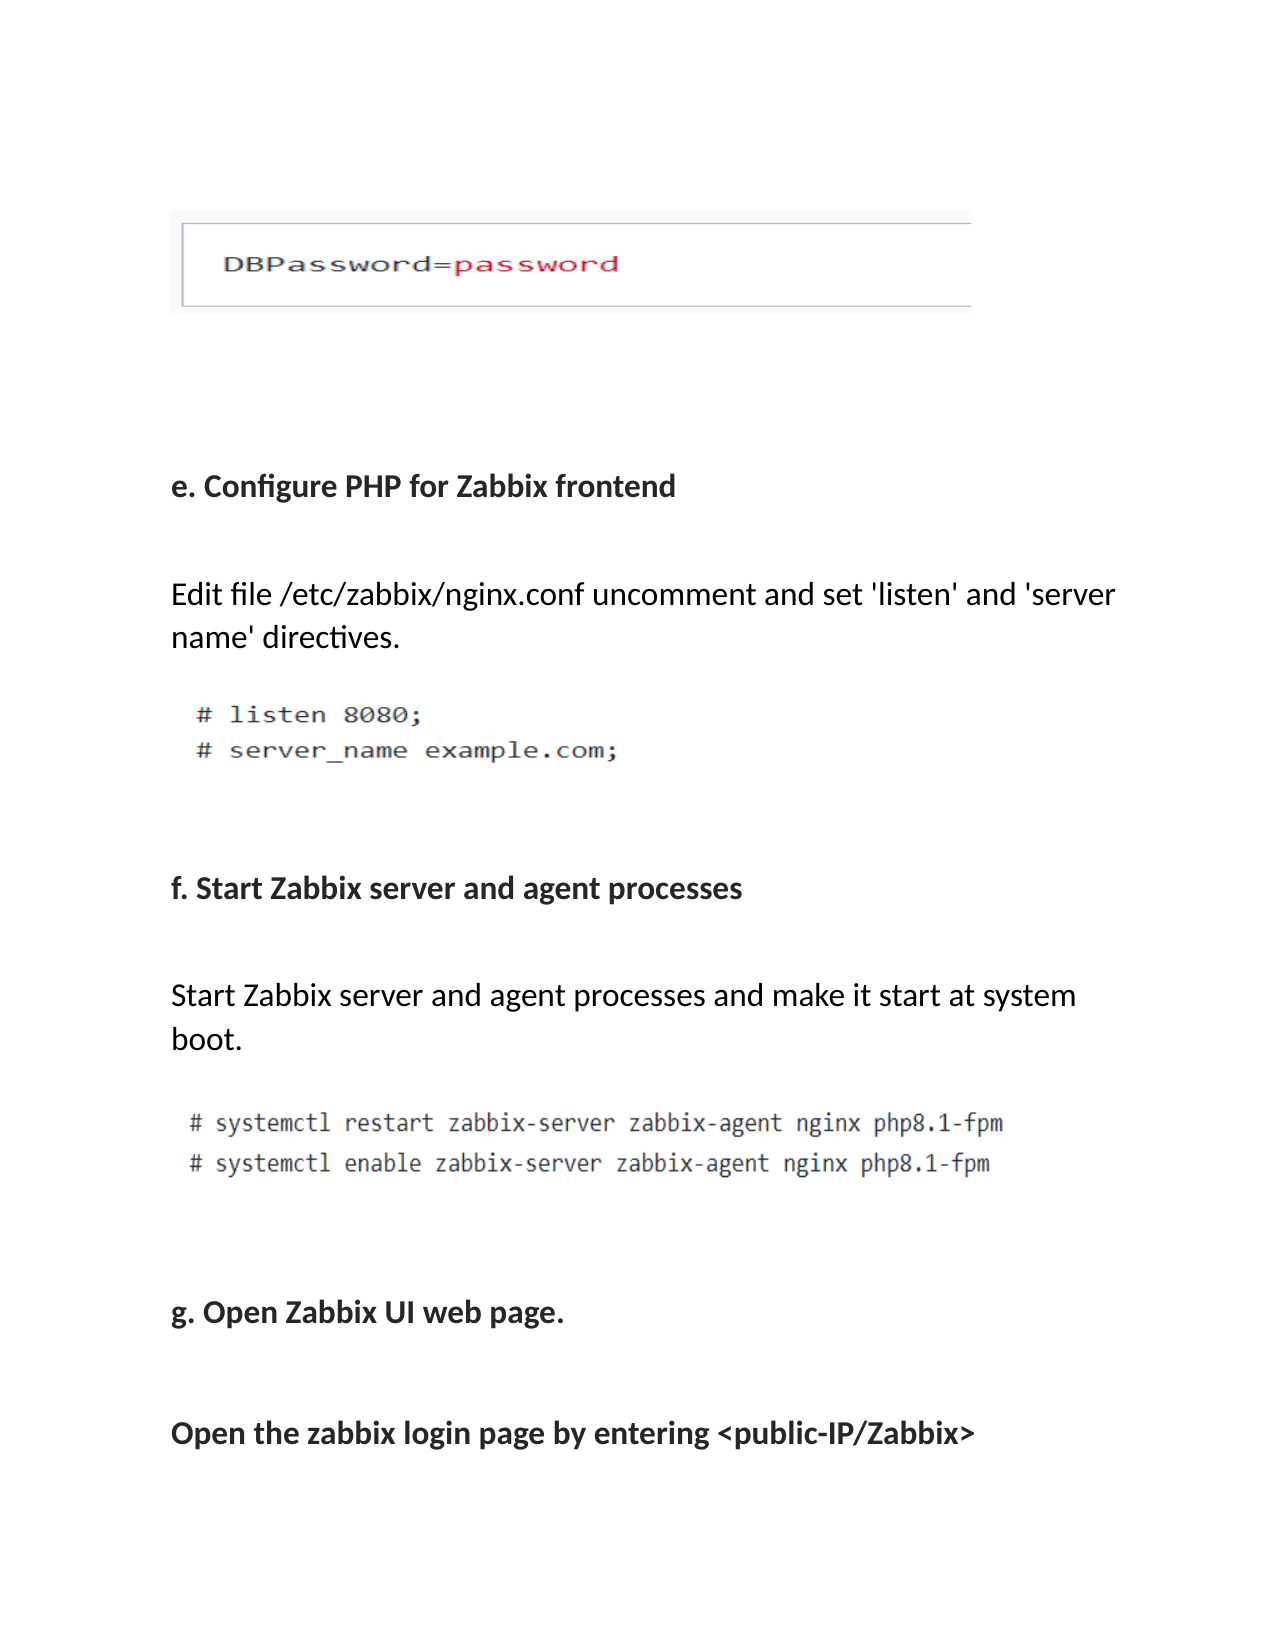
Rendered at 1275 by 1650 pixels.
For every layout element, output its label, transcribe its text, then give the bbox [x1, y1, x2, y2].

picture [170, 210, 972, 314]
text f. Start Zabbix server and agent processes [171, 867, 1125, 907]
text e. Configure PHP for Zabbix frontend [171, 465, 1125, 506]
picture [170, 677, 843, 788]
text Edit file /etc/zabbix/nginx.conf uncomment and set 'listen' and 'server name' directives. [171, 573, 1125, 657]
text Start Zabbix server and agent processes and make it start at system boot. [171, 974, 1125, 1059]
text g. Open Zabbix UI web page. [171, 1291, 1125, 1331]
text Open the zabbix login page by entering <public-IP/Zabbix> [171, 1412, 1125, 1453]
picture [170, 1078, 1094, 1212]
